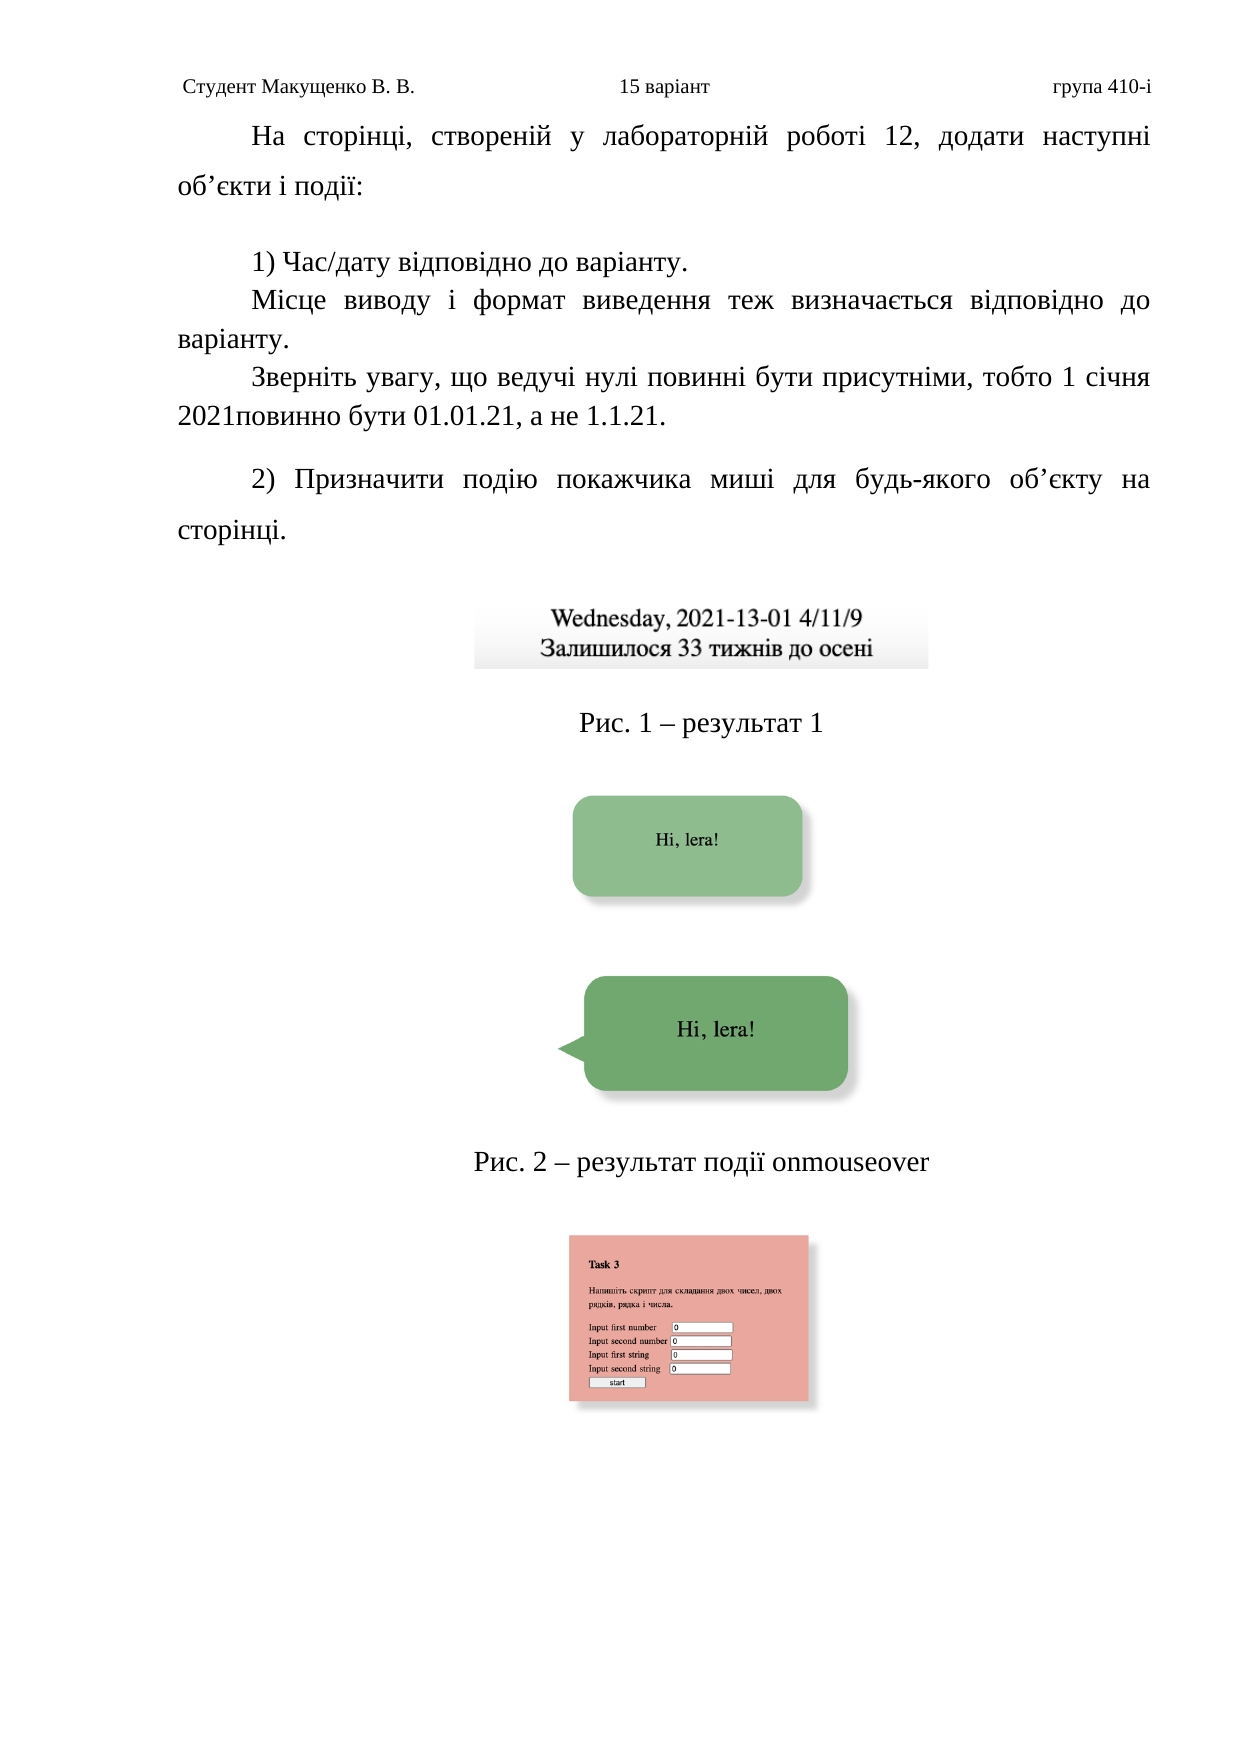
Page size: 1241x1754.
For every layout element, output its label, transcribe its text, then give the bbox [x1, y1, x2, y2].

picture [528, 967, 875, 1107]
text 1) Час/дату відповідно до варіанту. [177, 244, 1152, 277]
text Зверніть увагу, що ведучі нулі повинні бути присутніми, тобто 1 січня 2021повинно бути 01.01.21, а не 1.1.21. [177, 359, 1152, 431]
text Рис. 1 – результат 1 [177, 705, 1152, 739]
text 2) Призначити подію покажчика миші для будь-якого об’єкту на сторінці. [177, 461, 1152, 545]
picture [541, 780, 862, 931]
picture [542, 1218, 861, 1414]
text Місце виводу і формат виведення теж визначається відповідно до варіанту. [177, 282, 1152, 354]
text На сторінці, створеній у лабораторній роботі 12, додати наступні обʼєкти і події: [177, 118, 1152, 202]
picture [474, 587, 929, 669]
text Рис. 2 – результат події onmouseover [177, 1144, 1152, 1177]
